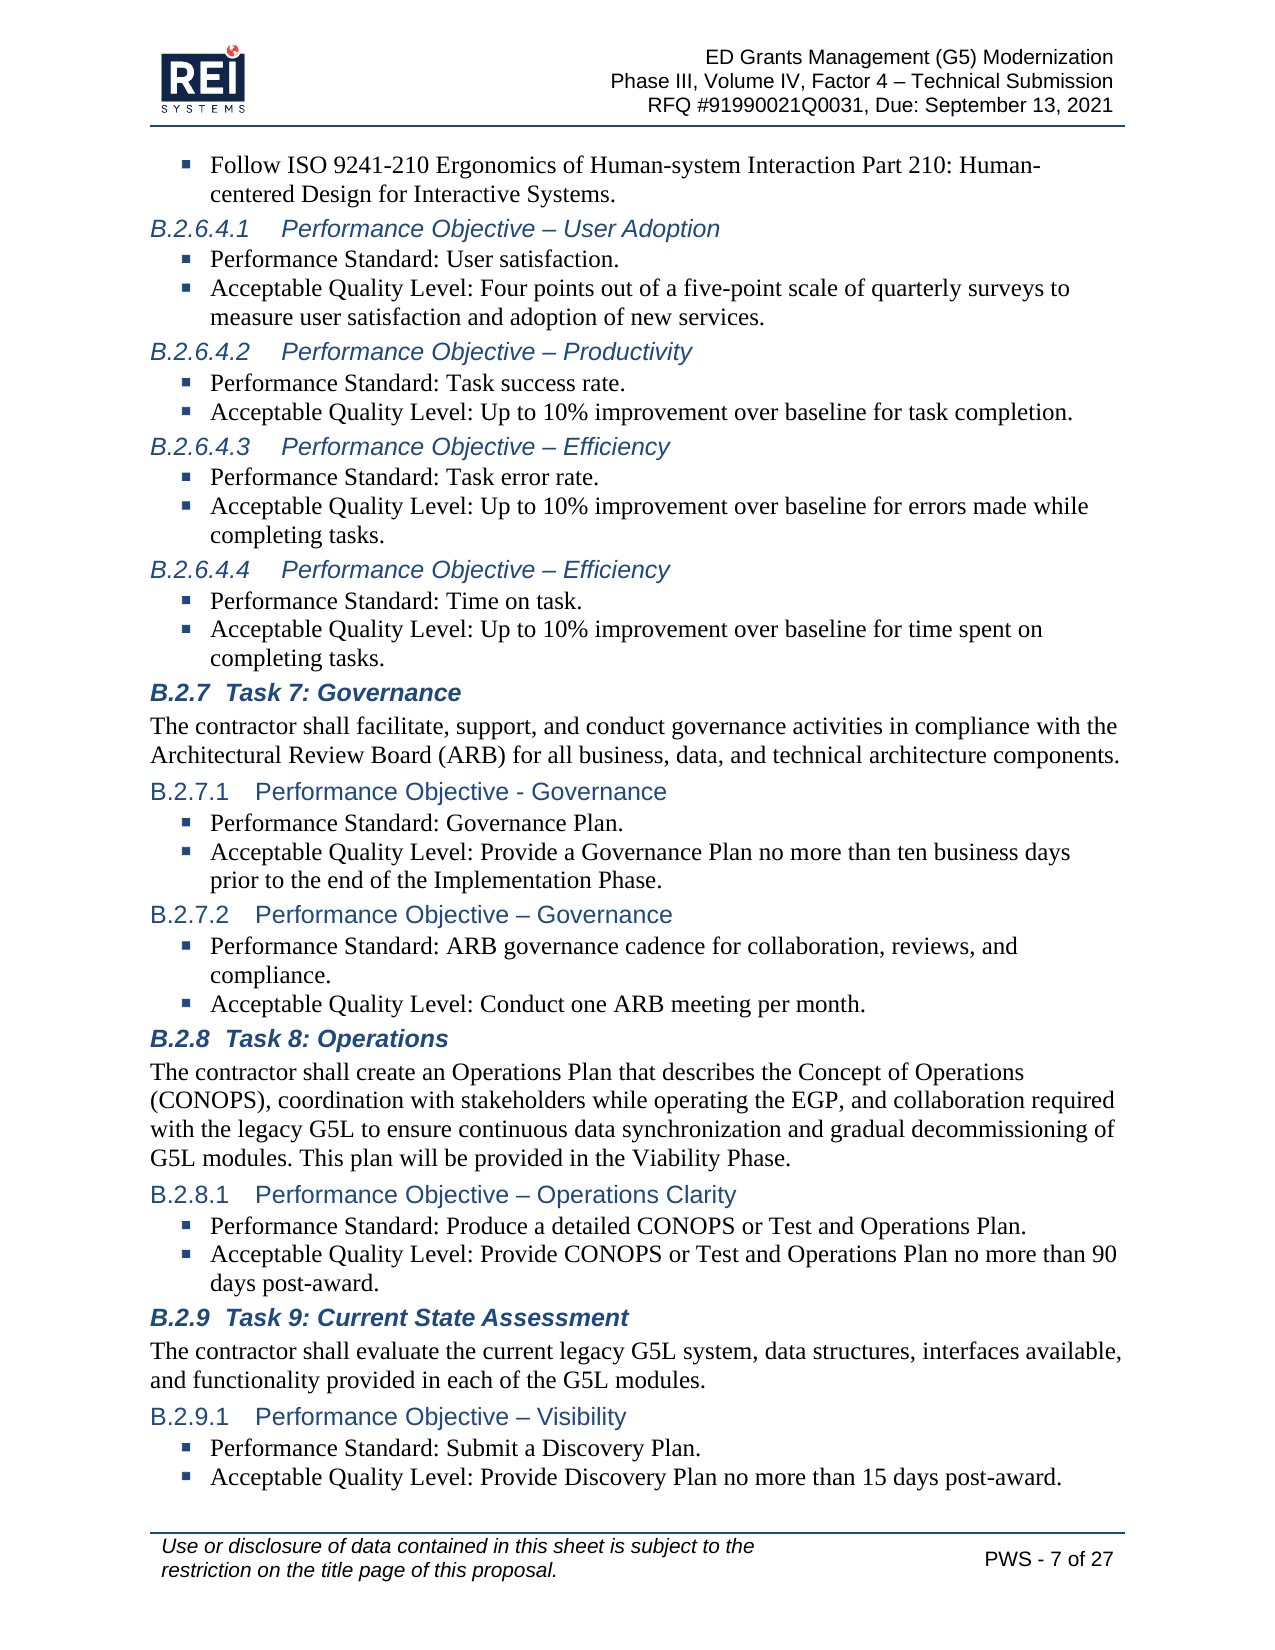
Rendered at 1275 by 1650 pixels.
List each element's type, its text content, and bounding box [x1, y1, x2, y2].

text The contractor shall create an Operations Plan that describes the Concept of Operations (CONOPS), coordination with stakeholders while operating the EGP, and collaboration required with the legacy G5L to ensure continuous data synchronization and gradual decommissioning of G5L modules. This plan will be provided in the Viability Phase. [150, 1057, 1125, 1172]
text Performance Standard: Produce a detailed CONOPS or Test and Operations Plan. [180, 1211, 1125, 1239]
text Acceptable Quality Level: Conduct one ARB meeting per month. [180, 989, 1125, 1017]
subtitle Performance Objective – Productivity [150, 337, 1125, 366]
subtitle Performance Objective – Visibility [150, 1402, 1125, 1431]
subtitle Performance Objective - Governance [150, 777, 1125, 806]
text Acceptable Quality Level: Provide Discovery Plan no more than 15 days post-award. [180, 1462, 1125, 1490]
text The contractor shall facilitate, support, and conduct governance activities in compliance with the Architectural Review Board (ARB) for all business, data, and technical architecture components. [150, 711, 1125, 769]
subtitle Task 7: Governance [150, 678, 1125, 707]
subtitle Performance Objective – Efficiency [150, 555, 1125, 584]
subtitle Task 8: Operations [150, 1024, 1125, 1052]
text Acceptable Quality Level: Up to 10% improvement over baseline for task completion. [180, 397, 1125, 425]
picture [161, 45, 245, 113]
text Follow ISO 9241-210 Ergonomics of Human-system Interaction Part 210: Human-centered Design for Interactive Systems. [180, 150, 1125, 207]
subtitle Performance Objective – Operations Clarity [150, 1180, 1125, 1209]
subtitle Performance Objective – Efficiency [150, 432, 1125, 460]
text Acceptable Quality Level: Up to 10% improvement over baseline for errors made while completing tasks. [180, 491, 1125, 549]
text Performance Standard: Governance Plan. [180, 808, 1125, 837]
text The contractor shall evaluate the current legacy G5L system, data structures, interfaces available, and functionality provided in each of the G5L modules. [150, 1336, 1125, 1394]
text Acceptable Quality Level: Provide CONOPS or Test and Operations Plan no more than 90 days post-award. [180, 1239, 1125, 1297]
text Performance Standard: Time on task. [180, 586, 1125, 614]
text Performance Standard: ARB governance cadence for collaboration, reviews, and compliance. [180, 931, 1125, 989]
subtitle Task 9: Current State Assessment [150, 1303, 1125, 1332]
text Performance Standard: Task success rate. [180, 368, 1125, 397]
text Acceptable Quality Level: Four points out of a five-point scale of quarterly surveys to measure user satisfaction and adoption of new services. [180, 273, 1125, 331]
text Performance Standard: Task error rate. [180, 462, 1125, 491]
text Performance Standard: Submit a Discovery Plan. [180, 1433, 1125, 1462]
subtitle Performance Objective – Governance [150, 900, 1125, 929]
text Acceptable Quality Level: Up to 10% improvement over baseline for time spent on completing tasks. [180, 614, 1125, 672]
text Performance Standard: User satisfaction. [180, 244, 1125, 273]
subtitle Performance Objective – User Adoption [150, 214, 1125, 242]
text Acceptable Quality Level: Provide a Governance Plan no more than ten business days prior to the end of the Implementation Phase. [180, 837, 1125, 894]
